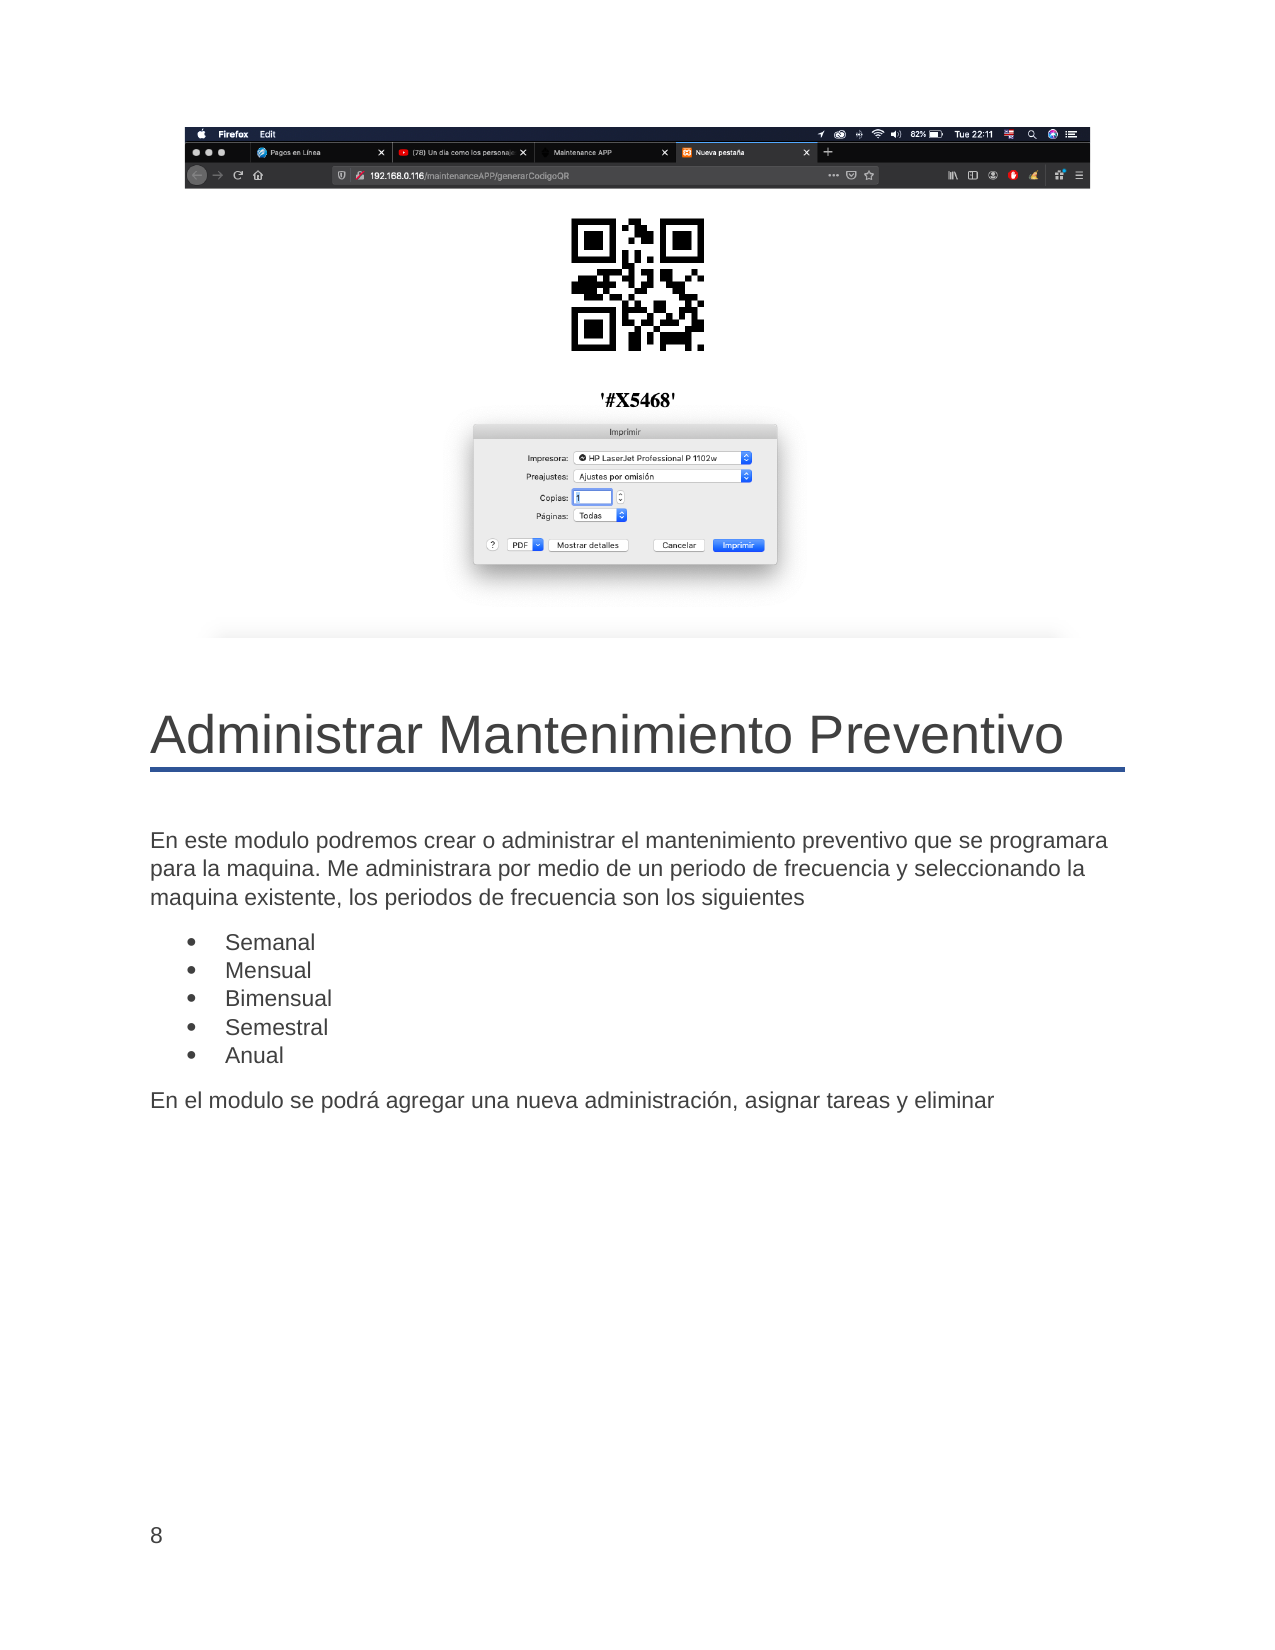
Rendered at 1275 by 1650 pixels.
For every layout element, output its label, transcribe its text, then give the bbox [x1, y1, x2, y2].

list Bimensual [187, 985, 1125, 1012]
list Semanal [187, 928, 1125, 955]
subtitle Administrar Mantenimiento Preventivo [150, 703, 1125, 767]
text En el modulo se podrá agregar una nueva administración, asignar tareas y eliminar [150, 1087, 1125, 1114]
picture [184, 127, 1091, 638]
list Anual [187, 1042, 1125, 1069]
list Mensual [187, 957, 1125, 983]
list Semestral [187, 1014, 1125, 1040]
text En este modulo podremos crear o administrar el mantenimiento preventivo que se programara para la maquina. Me administrara por medio de un periodo de frecuencia y seleccionando la maquina existente, los periodos de frecuencia son los siguientes [150, 827, 1125, 910]
